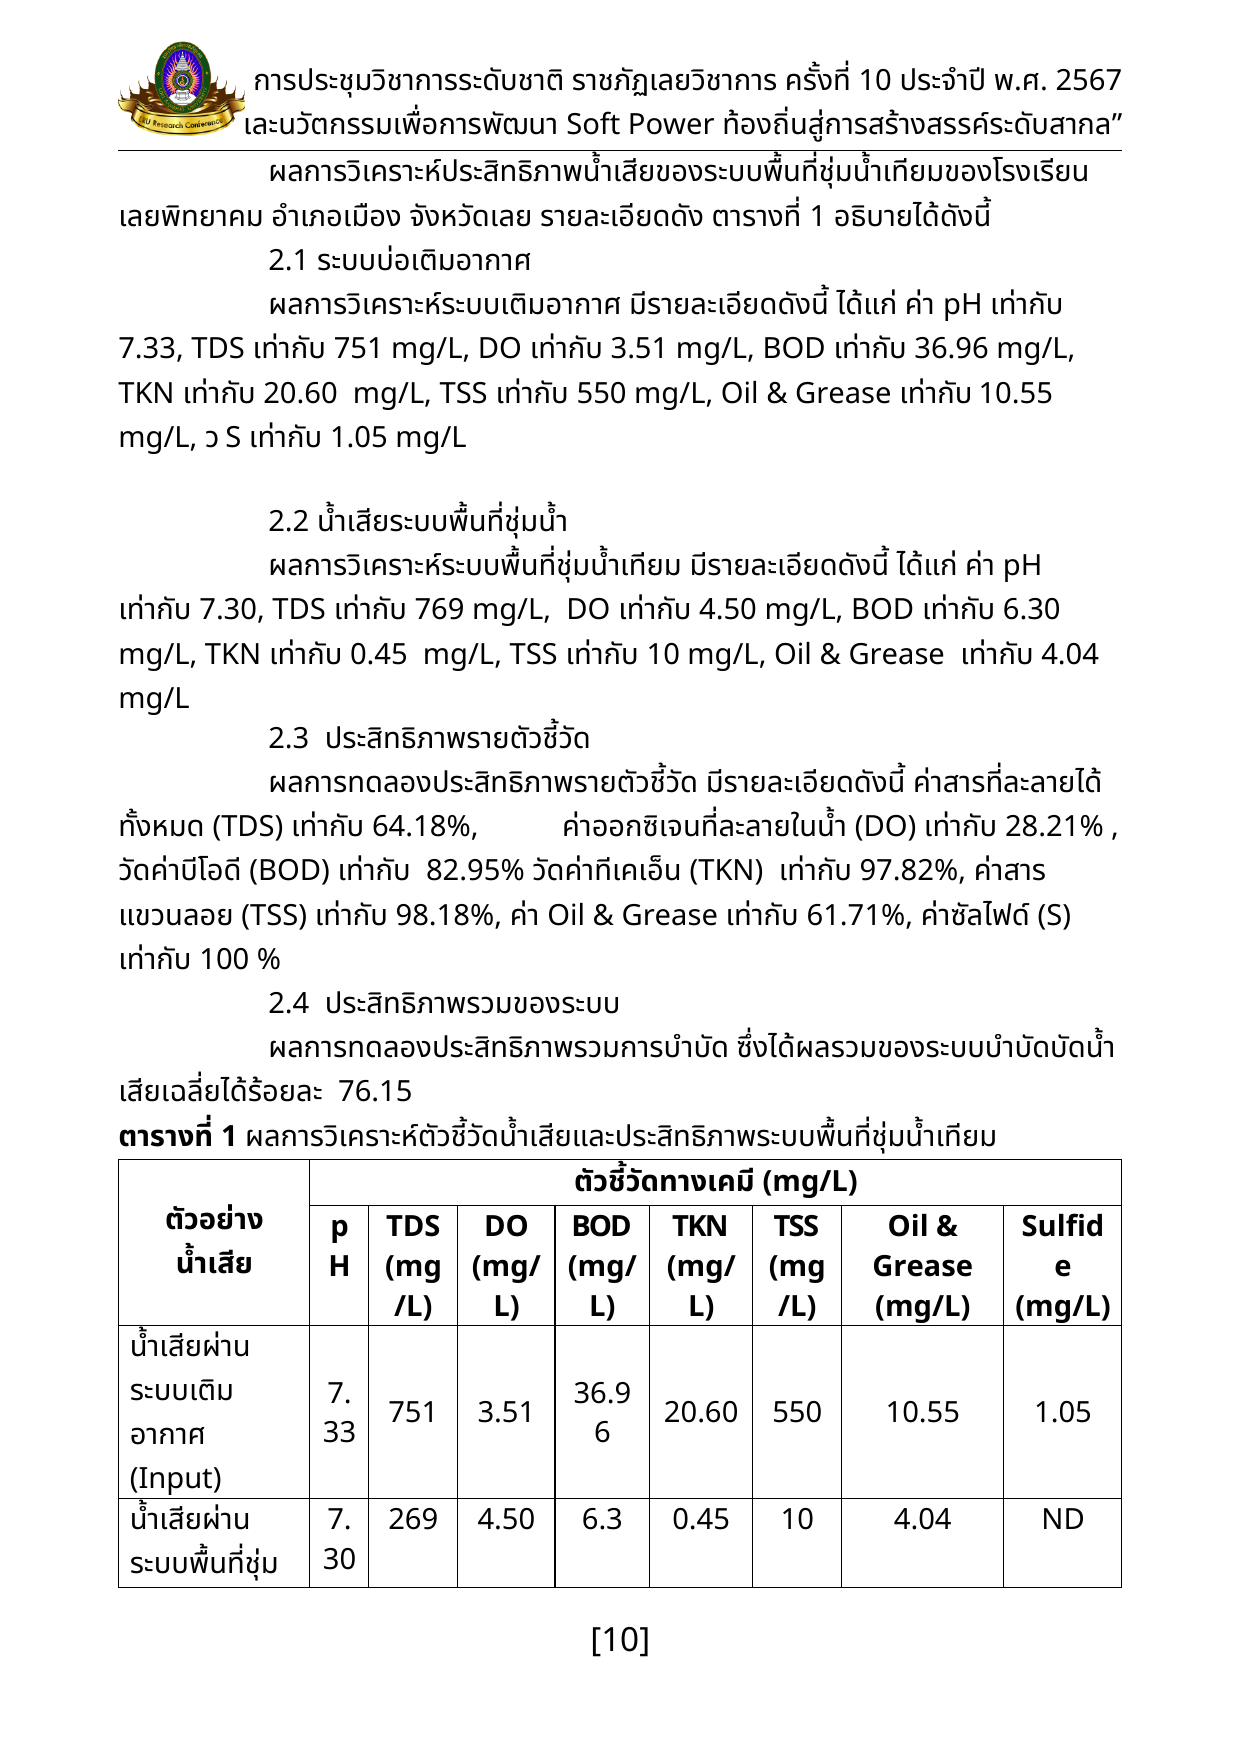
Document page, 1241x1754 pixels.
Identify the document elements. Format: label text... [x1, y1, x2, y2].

table_cell 4.50 [458, 1499, 554, 1587]
table_cell Oil & Grease (mg/L) [842, 1206, 1003, 1324]
table_cell 10.55 [842, 1326, 1003, 1497]
table_cell ND [1004, 1499, 1121, 1587]
table_cell 4.04 [842, 1499, 1003, 1587]
text 2.2 น้ำเสียระบบพื้นที่ชุ่มน้ำ [118, 500, 1122, 544]
table_cell 1.05 [1004, 1326, 1121, 1497]
table_cell น้ำเสียผ่านระบบเติมอากาศ (Input) [119, 1326, 309, 1497]
table_cell 36.96 [556, 1326, 649, 1497]
table_cell TKN (mg/L) [650, 1206, 752, 1324]
text ผลการวิเคราะห์ประสิทธิภาพน้ำเสียของระบบพื้นที่ชุ่มน้ำเทียมของโรงเรียนเลยพิทยาคม อำเภอเมือง จังหวัดเลย รายละเอียดดัง ตารางที่ 1 อธิบายได้ดังนี้ [118, 151, 1122, 239]
table_cell TSS (mg/L) [753, 1206, 841, 1324]
picture [116, 40, 245, 134]
table_cell 20.60 [650, 1326, 752, 1497]
table_cell DO (mg/L) [458, 1206, 554, 1324]
text ผลการทดลองประสิทธิภาพรวมการบำบัด ซึ่งได้ผลรวมของระบบบำบัดบัดน้ำเสียเฉลี่ยได้ร้อยละ 76.15 [118, 1027, 1122, 1115]
table_cell 6.3 [556, 1499, 649, 1587]
table_cell Sulfide (mg/L) [1004, 1206, 1121, 1324]
table_cell 550 [753, 1326, 841, 1497]
table_cell 10 [753, 1499, 841, 1587]
text ผลการวิเคราะห์ระบบเติมอากาศ มีรายละเอียดดังนี้ ได้แก่ ค่า pH เท่ากับ 7.33, TDS เท่ากับ 751 mg/L, DO เท่ากับ 3.51 mg/L, BOD เท่ากับ 36.96 mg/L, TKN เท่ากับ 20.60 mg/L, TSS เท่ากับ 550 mg/L, Oil & Grease เท่ากับ10.55 mg/L, วS เท่ากับ 1.05 mg/L [118, 283, 1122, 460]
table_cell BOD (mg/L) [556, 1206, 649, 1324]
table_header ตัวชี้วัดทางเคมี (mg/L) [310, 1160, 1121, 1204]
table_header ตัวอย่าง น้ำเสีย [119, 1160, 309, 1324]
text ผลการวิเคราะห์ระบบพื้นที่ชุ่มน้ำเทียม มีรายละเอียดดังนี้ ได้แก่ ค่า pH เท่ากับ 7.30, TDS เท่ากับ 769 mg/L, DO เท่ากับ 4.50 mg/L, BOD เท่ากับ 6.30 mg/L, TKN เท่ากับ 0.45 mg/L, TSS เท่ากับ 10 mg/L, Oil & Grease เท่ากับ 4.04 mg/L [118, 544, 1122, 717]
table_cell 7.33 [310, 1326, 368, 1497]
table_cell 0.45 [650, 1499, 752, 1587]
text 2.1 ระบบบ่อเติมอากาศ [193, 239, 1122, 283]
table_cell 7.30 [310, 1499, 368, 1587]
table_cell 751 [369, 1326, 457, 1497]
text ผลการทดลองประสิทธิภาพรายตัวชี้วัด มีรายละเอียดดังนี้ ค่าสารที่ละลายได้ทั้งหมด (TDS) เท่ากับ 64.18%, ค่าออกซิเจนที่ละลายในน้ำ (DO) เท่ากับ 28.21% , วัดค่าบีโอดี (BOD) เท่ากับ 82.95% วัดค่าทีเคเอ็น (TKN) เท่ากับ 97.82%, ค่าสารแขวนลอย (TSS) เท่ากับ 98.18%, ค่า Oil & Grease เท่ากับ 61.71%, ค่าซัลไฟด์ (S) เท่ากับ 100 % [118, 761, 1122, 982]
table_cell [119, 1499, 309, 1587]
text ตารางที่ 1 ผลการวิเคราะห์ตัวชี้วัดน้ำเสียและประสิทธิภาพระบบพื้นที่ชุ่มน้ำเทียม [118, 1115, 1122, 1159]
text 2.3 ประสิทธิภาพรายตัวชี้วัด [193, 717, 1122, 761]
text 2.4 ประสิทธิภาพรวมของระบบ [193, 982, 1122, 1027]
table_cell 269 [369, 1499, 457, 1587]
table_cell TDS (mg/L) [369, 1206, 457, 1324]
table_cell 3.51 [458, 1326, 554, 1497]
table_cell pH [310, 1206, 368, 1324]
